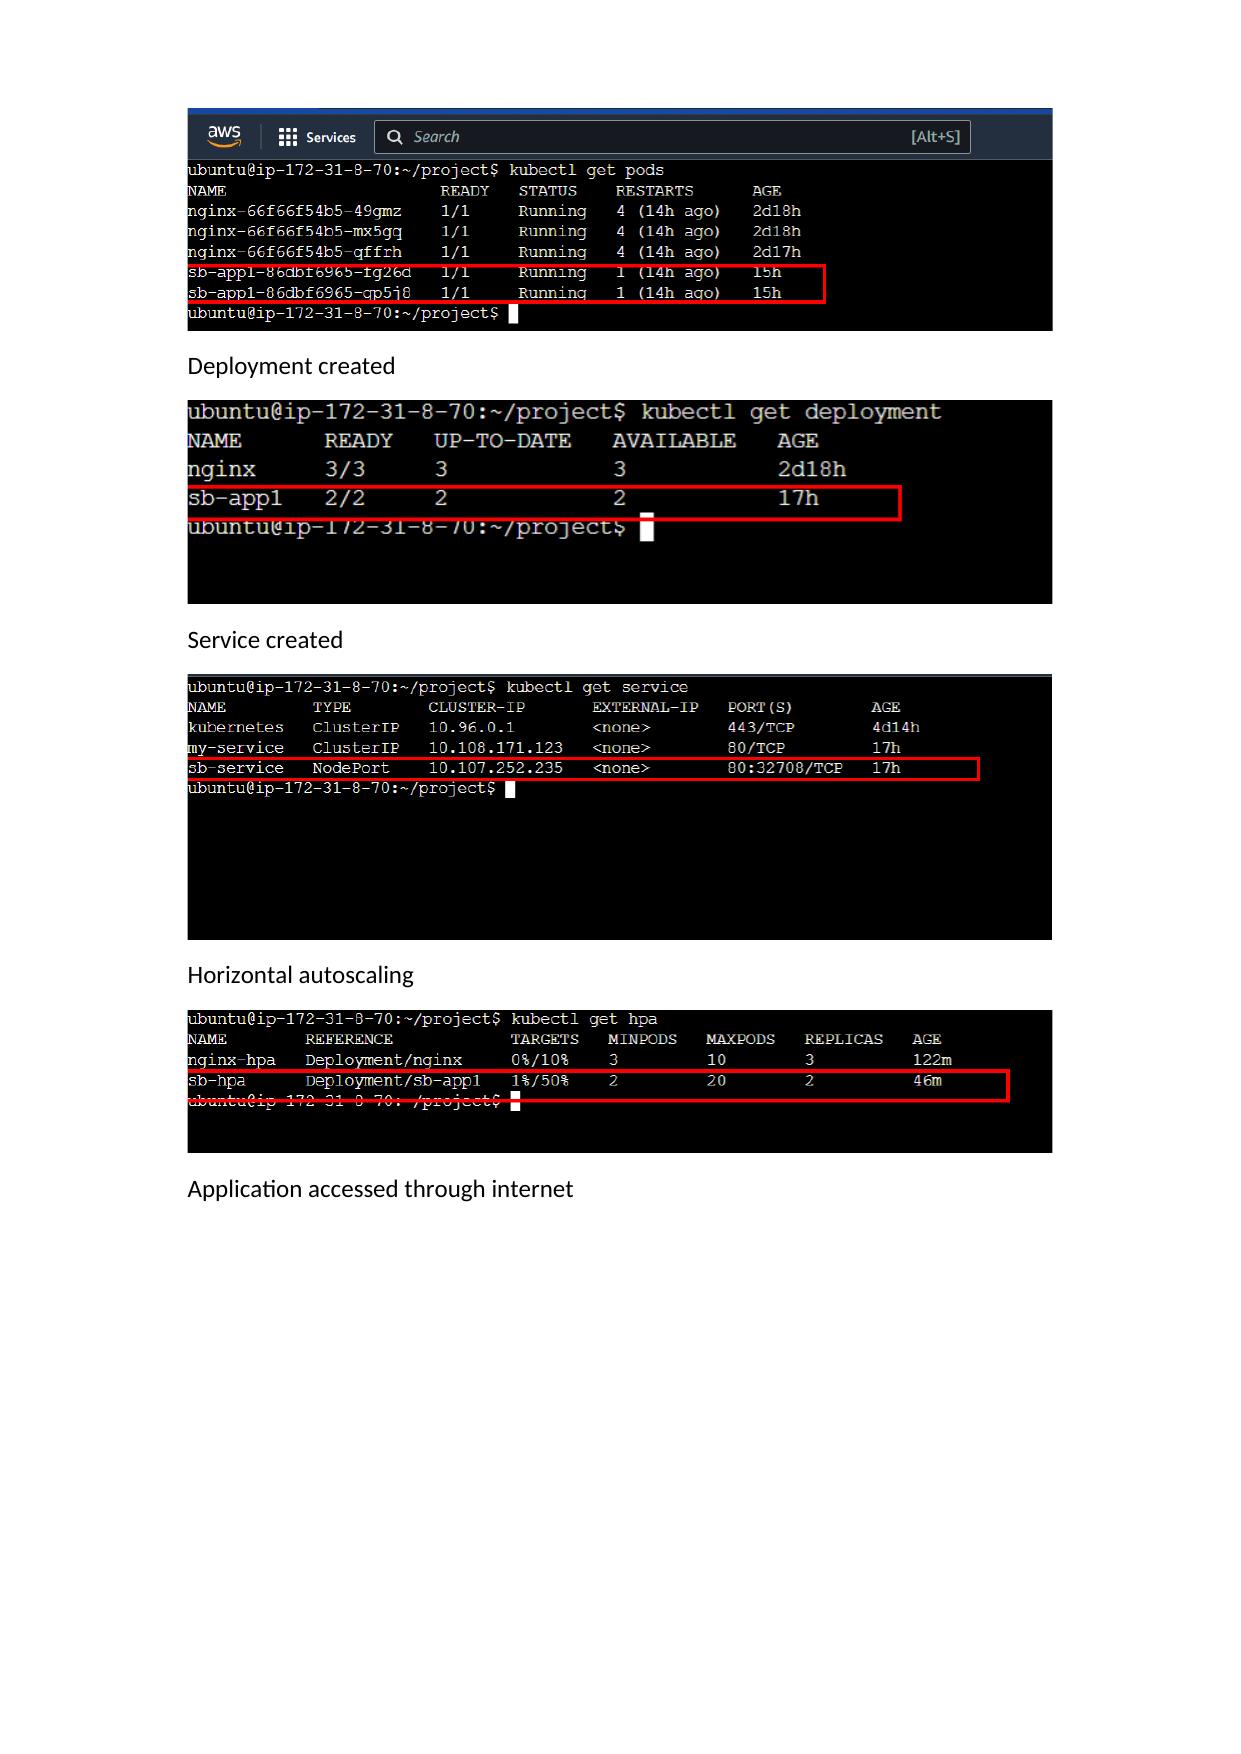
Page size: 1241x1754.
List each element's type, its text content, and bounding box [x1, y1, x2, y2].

text Deployment created [187, 350, 1053, 381]
picture [187, 674, 1052, 940]
text Horizontal autoscaling [187, 959, 1053, 990]
picture [187, 1010, 1053, 1153]
text Service created [187, 624, 1053, 654]
picture [187, 108, 1053, 331]
picture [187, 400, 1053, 604]
text Application accessed through internet [187, 1173, 1053, 1203]
